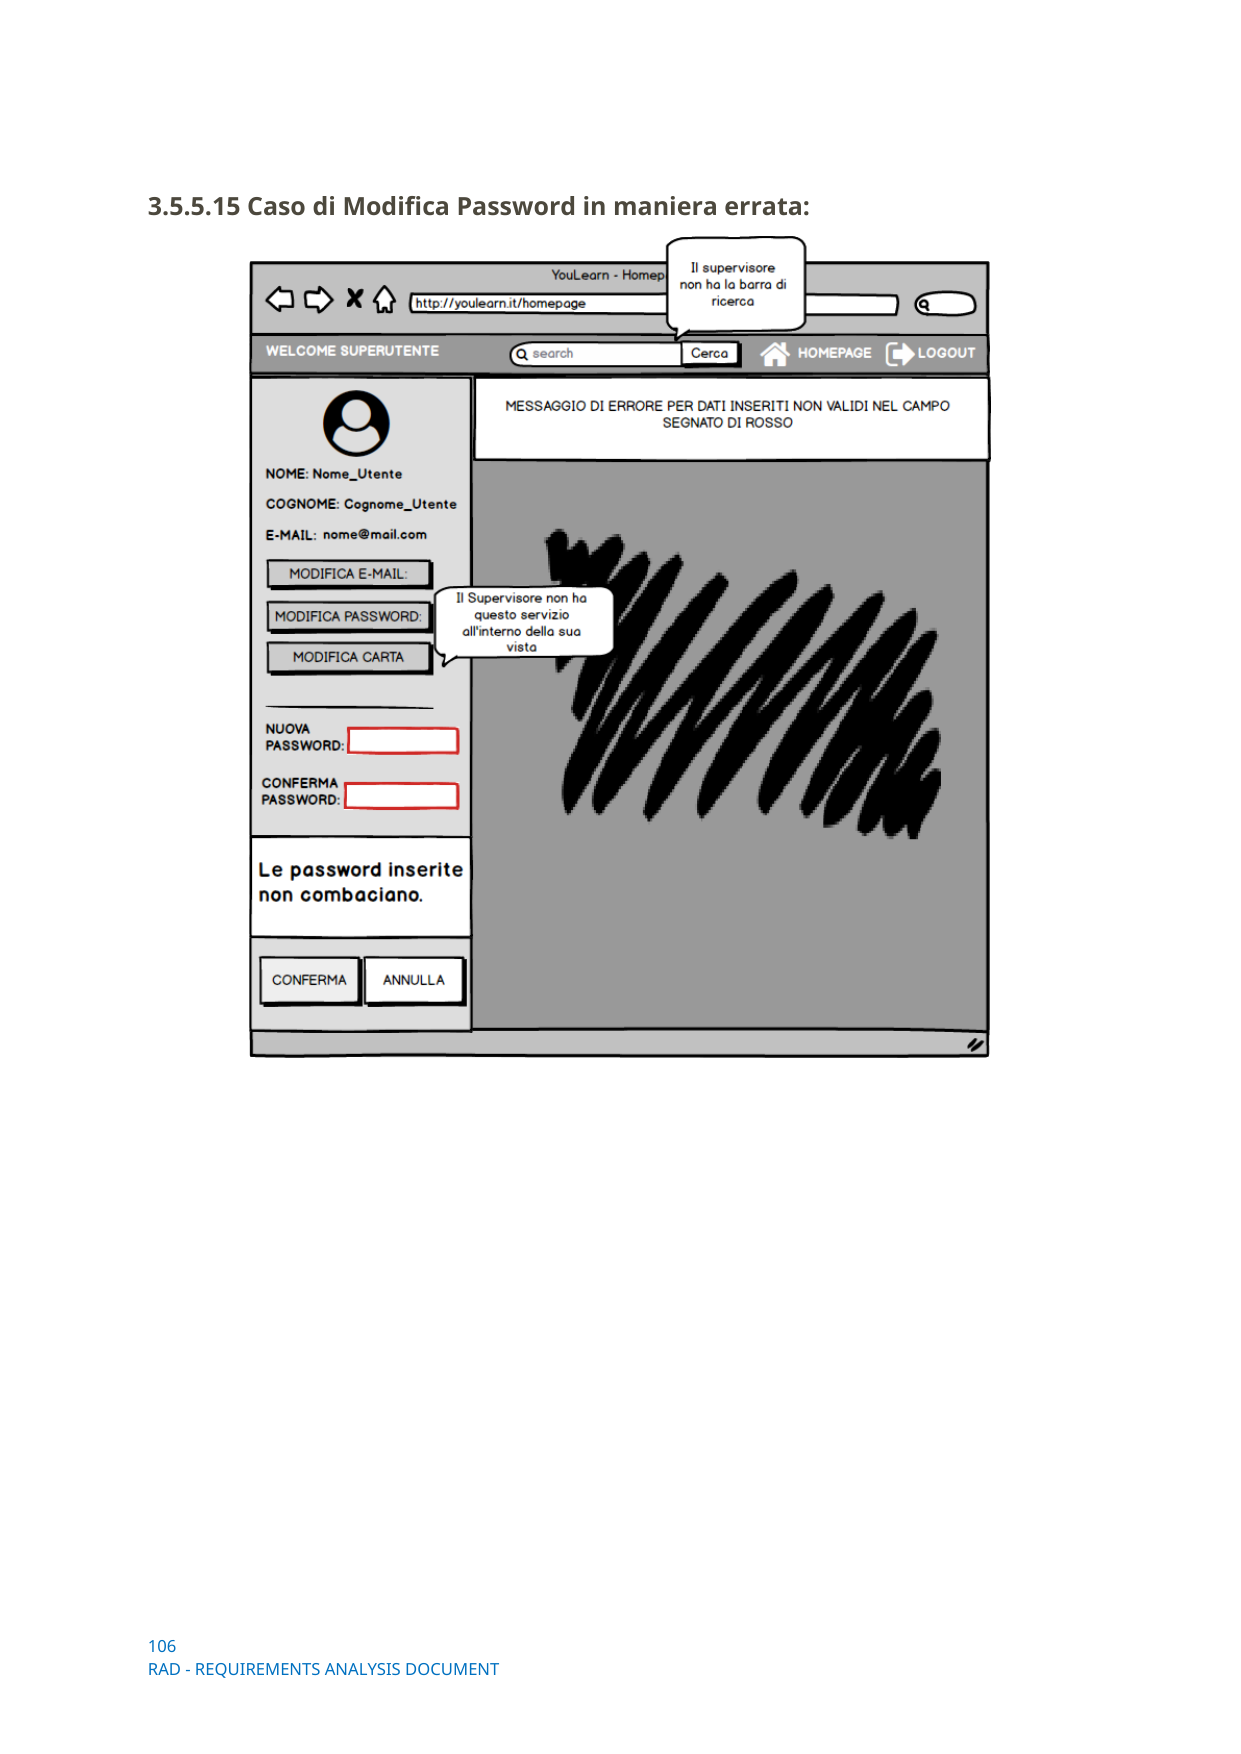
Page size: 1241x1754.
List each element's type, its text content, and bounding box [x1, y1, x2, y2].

subtitle 3.5.5.15 Caso di Modifica Password in maniera errata: [148, 188, 1092, 222]
picture [249, 235, 991, 1058]
